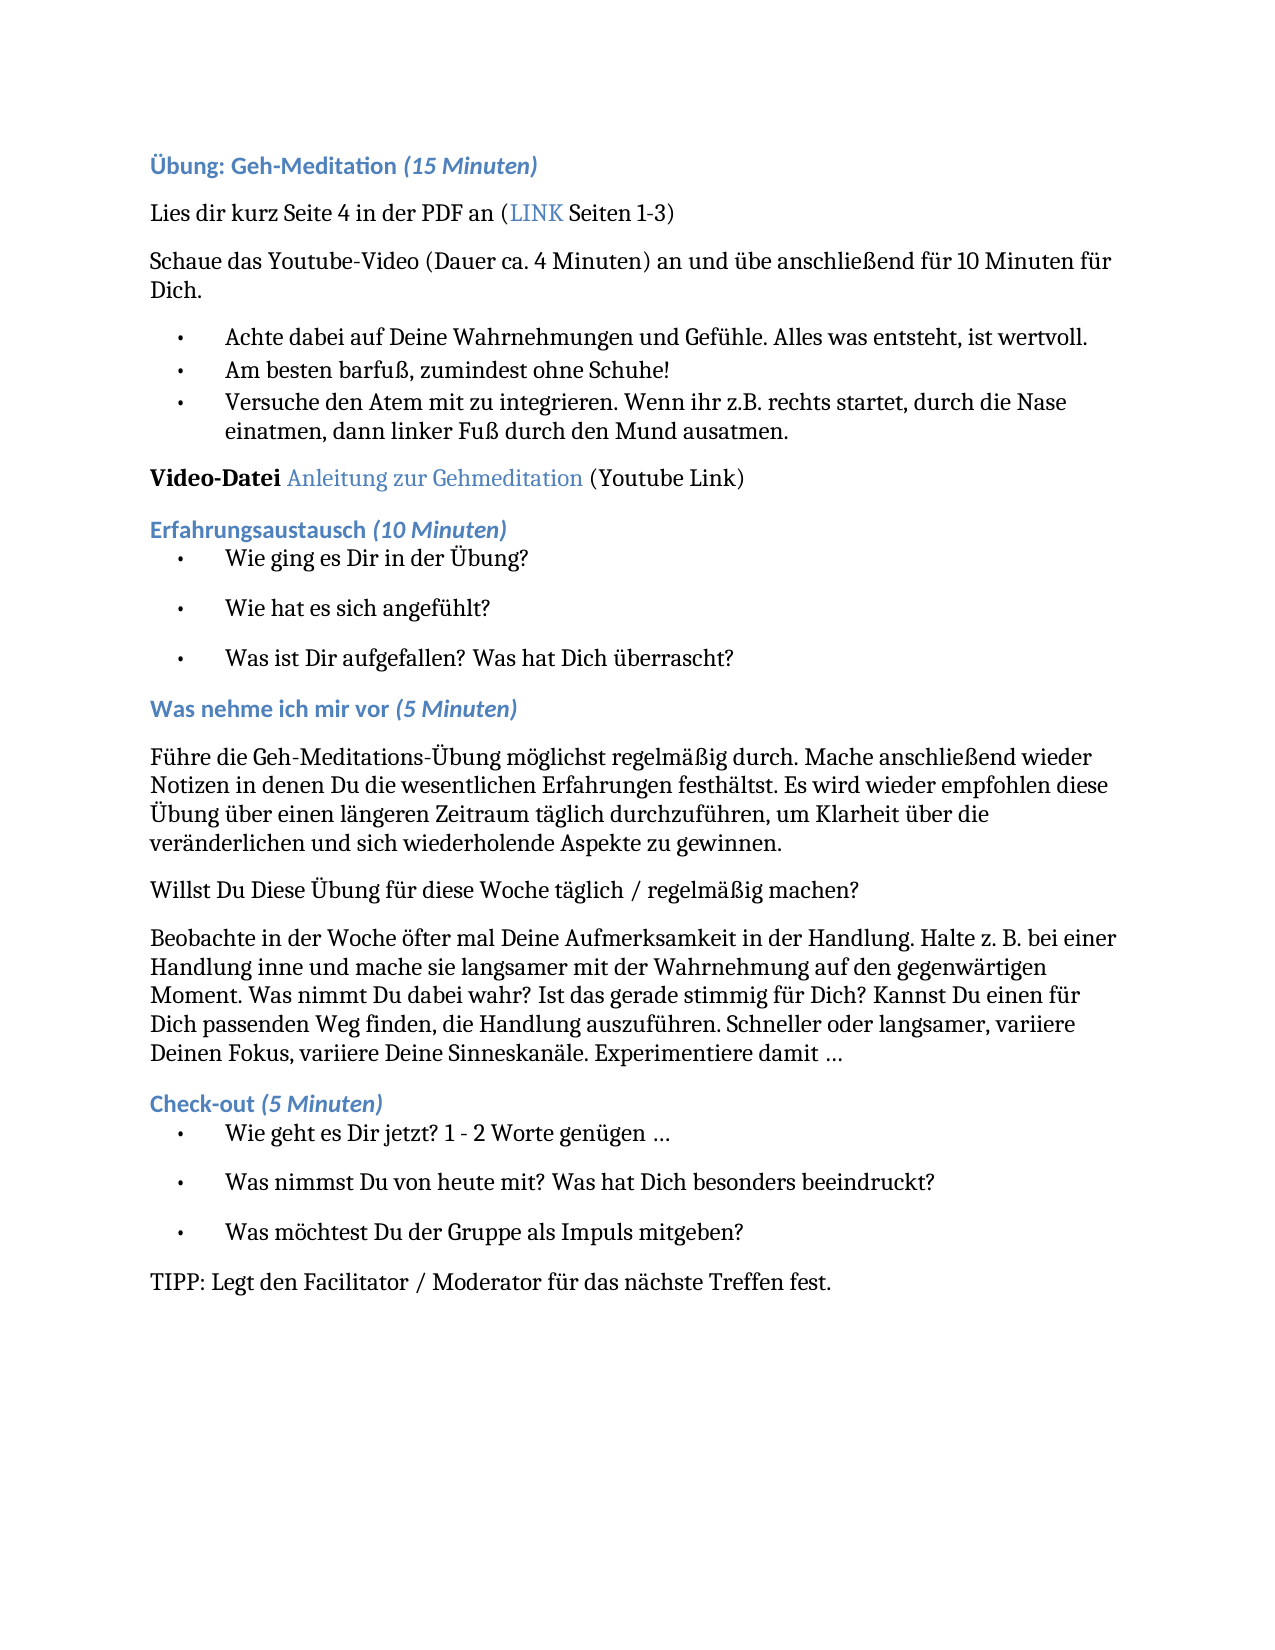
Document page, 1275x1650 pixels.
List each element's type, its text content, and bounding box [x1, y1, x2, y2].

text Beobachte in der Woche öfter mal Deine Aufmerksamkeit in der Handlung. Halte z. B. bei einer Handlung inne und mache sie langsamer mit der Wahrnehmung auf den gegenwärtigen Moment. Was nimmt Du dabei wahr? Ist das gerade stimmig für Dich? Kannst Du einen für Dich passenden Weg finden, die Handlung auszuführen. Schneller oder langsamer, variiere Deinen Fokus, variiere Deine Sinneskanäle. Experimentiere damit … [150, 924, 1125, 1067]
list Was ist Dir aufgefallen? Was hat Dich überrascht? [175, 643, 1125, 672]
list Wie ging es Dir in der Übung? [175, 544, 1125, 573]
list Am besten barfuß, zumindest ohne Schuhe! [175, 356, 1125, 384]
text Führe die Geh-Meditations-Übung möglichst regelmäßig durch. Mache anschließend wieder Notizen in denen Du die wesentlichen Erfahrungen festhältst. Es wird wieder empfohlen diese Übung über einen längeren Zeitraum täglich durchzuführen, um Klarheit über die veränderlichen und sich wiederholende Aspekte zu gewinnen. [150, 742, 1125, 857]
text Willst Du Diese Übung für diese Woche täglich / regelmäßig machen? [150, 876, 1125, 905]
subtitle Was nehme ich mir vor (5 Minuten) [150, 693, 1125, 724]
list Wie hat es sich angefühlt? [175, 594, 1125, 623]
subtitle Erfahrungsaustausch (10 Minuten) [150, 514, 1125, 544]
list Wie geht es Dir jetzt? 1 - 2 Worte genügen … [175, 1119, 1125, 1147]
subtitle Übung: Geh-Meditation (15 Minuten) [150, 150, 1125, 181]
list Was nimmst Du von heute mit? Was hat Dich besonders beeindruckt? [175, 1168, 1125, 1197]
text Lies dir kurz Seite 4 in der PDF an (LINK Seiten 1-3) [150, 199, 1125, 228]
list Achte dabei auf Deine Wahrnehmungen und Gefühle. Alles was entsteht, ist wertvoll. [175, 323, 1125, 352]
list Was möchtest Du der Gruppe als Impuls mitgeben? [175, 1218, 1125, 1247]
text Schaue das Youtube-Video (Dauer ca. 4 Minuten) an und übe anschließend für 10 Minuten für Dich. [150, 247, 1125, 304]
text TIPP: Legt den Facilitator / Moderator für das nächste Treffen fest. [150, 1267, 1125, 1296]
subtitle Check-out (5 Minuten) [150, 1088, 1125, 1119]
list Versuche den Atem mit zu integrieren. Wenn ihr z.B. rechts startet, durch die Nase einatmen, dann linker Fuß durch den Mund ausatmen. [175, 388, 1125, 446]
text Video-Datei Anleitung zur Gehmeditation (Youtube Link) [150, 464, 1125, 493]
